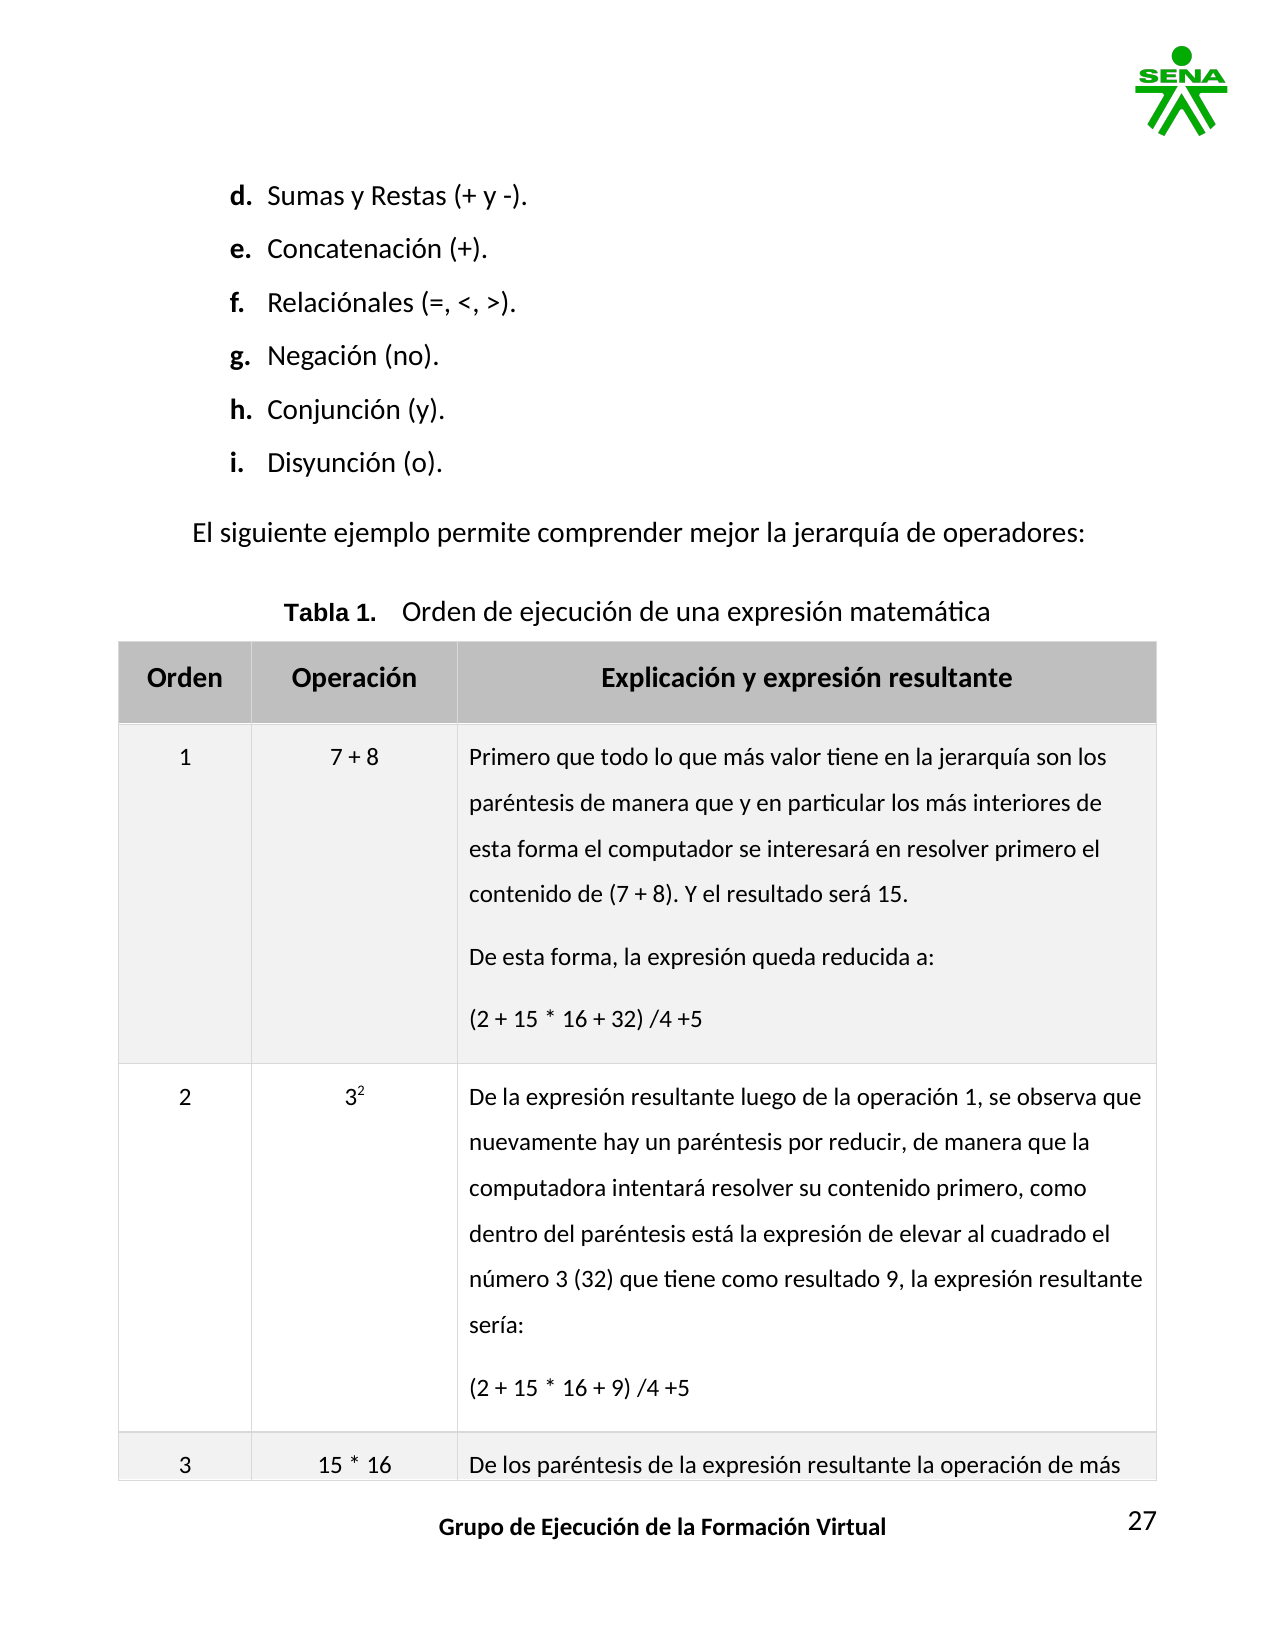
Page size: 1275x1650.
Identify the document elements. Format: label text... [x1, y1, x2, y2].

list Negación (no). [229, 337, 1157, 373]
table_header Orden [119, 642, 251, 723]
table_cell Primero que todo lo que más valor tiene en la jerarquía son los paréntesis de manera que y en particular los más interiores de esta forma el computador se interesará en resolver primero el contenido de (7 + 8). Y el resultado será 15. De esta forma, la expresión queda reducida a: (2 + 15 * 16 + 32) /4 +5 [458, 725, 1156, 1063]
text El siguiente ejemplo permite comprender mejor la jerarquía de operadores: [118, 514, 1157, 550]
table_cell 3 [119, 1433, 251, 1479]
list Sumas y Restas (+ y -). [229, 177, 1157, 213]
table_cell 15 * 16 [252, 1433, 457, 1479]
table_cell 2 [119, 1064, 251, 1431]
table_cell 7 + 8 [252, 725, 457, 1063]
table_header Operación [252, 642, 457, 723]
list Conjunción (y). [229, 391, 1157, 427]
list Relaciónales (=, <, >). [229, 284, 1157, 320]
text Orden de ejecución de una expresión matemática [118, 593, 1157, 628]
picture [1135, 46, 1228, 136]
table_cell 1 [119, 725, 251, 1063]
list Disyunción (o). [229, 444, 1157, 480]
table_cell De la expresión resultante luego de la operación 1, se observa que nuevamente hay un paréntesis por reducir, de manera que la computadora intentará resolver su contenido primero, como dentro del paréntesis está la expresión de elevar al cuadrado el número 3 (32) que tiene como resultado 9, la expresión resultante sería: (2 + 15 * 16 + 9) /4 +5 [458, 1064, 1156, 1431]
list Concatenación (+). [229, 231, 1157, 266]
table_cell 32 [252, 1064, 457, 1431]
table_header Explicación y expresión resultante [458, 642, 1156, 723]
